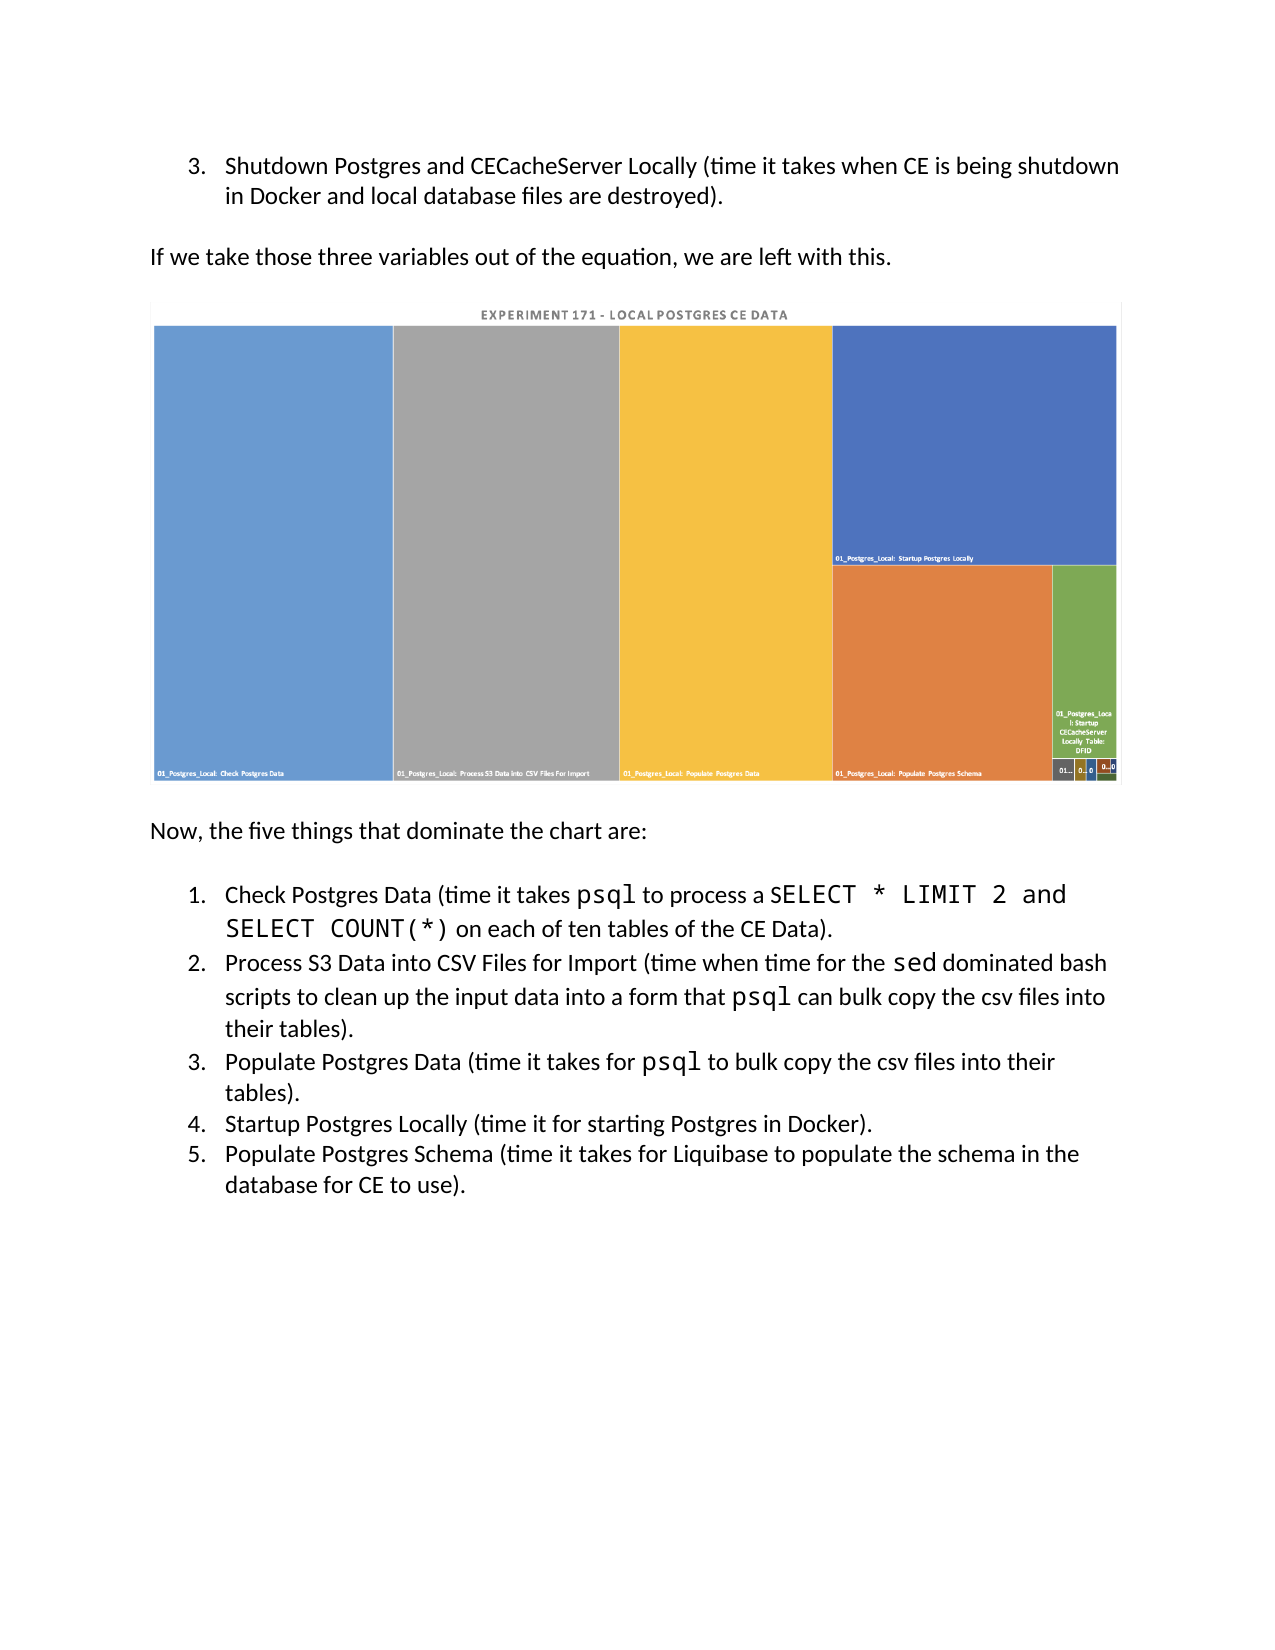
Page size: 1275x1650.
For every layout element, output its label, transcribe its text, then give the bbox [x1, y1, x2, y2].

list Shutdown Postgres and CECacheServer Locally (time it takes when CE is being shutdown in Docker and local database files are destroyed). [187, 150, 1125, 211]
list Startup Postgres Locally (time it for starting Postgres in Docker). [187, 1108, 1125, 1138]
text Now, the five things that dominate the chart are: [150, 815, 1125, 846]
list Populate Postgres Data (time it takes for psql to bulk copy the csv files into their tables). [187, 1043, 1125, 1108]
text If we take those three variables out of the equation, we are left with this. [150, 242, 1125, 272]
picture [150, 302, 1125, 785]
list Check Postgres Data (time it takes psql to process a SELECT * LIMIT 2 and SELECT COUNT(*) on each of ten tables of the CE Data). [187, 876, 1125, 944]
list Populate Postgres Schema (time it takes for Liquibase to populate the schema in the database for CE to use). [187, 1138, 1125, 1199]
list Process S3 Data into CSV Files for Import (time when time for the sed dominated bash scripts to clean up the input data into a form that psql can bulk copy the csv files into their tables). [187, 944, 1125, 1043]
